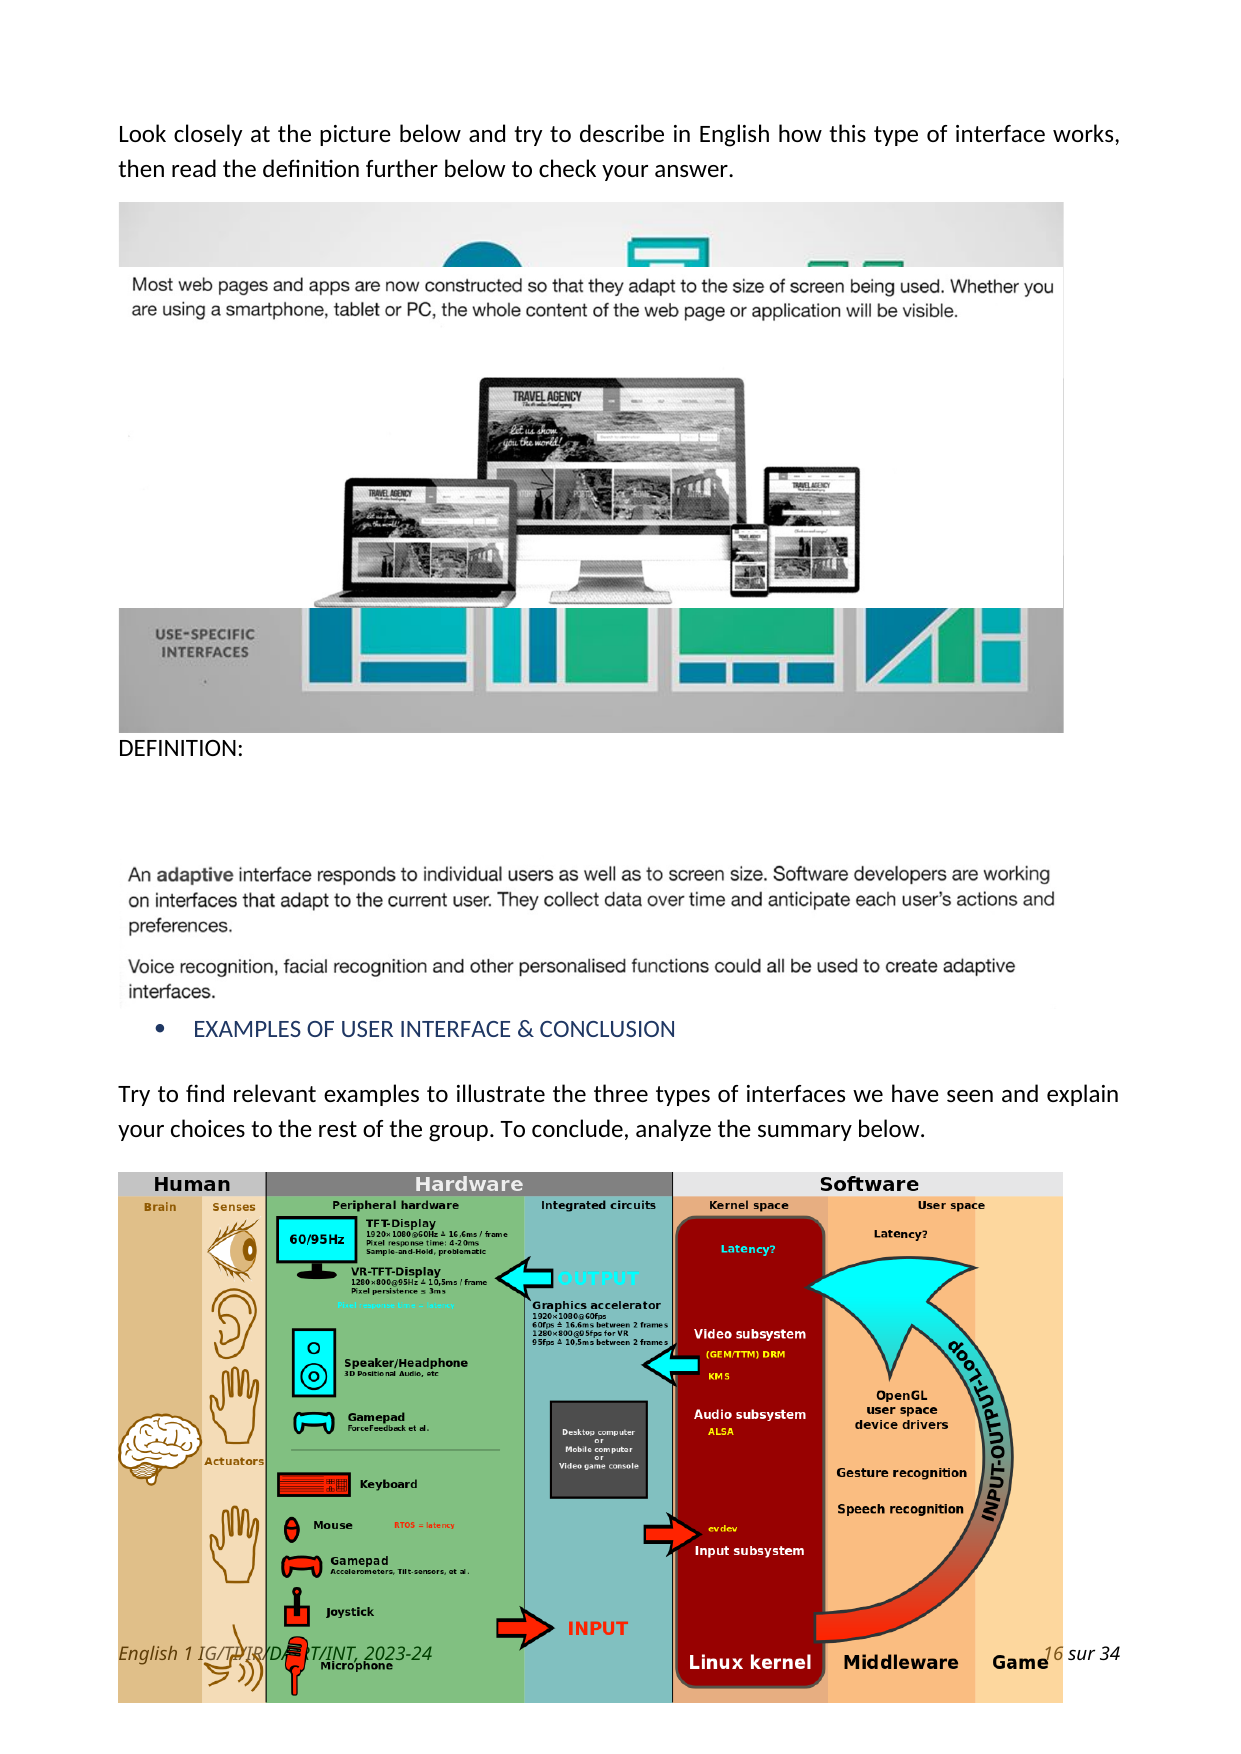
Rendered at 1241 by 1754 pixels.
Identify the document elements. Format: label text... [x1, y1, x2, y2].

picture [119, 855, 1065, 1009]
picture [118, 202, 1064, 733]
text Look closely at the picture below and try to describe in English how this type of interface works, then read the definition further below to check your answer. [118, 118, 1122, 184]
text Try to find relevant examples to illustrate the three types of interfaces we have seen and explain your choices to the rest of the group. To conclude, analyze the summary below. [118, 1078, 1122, 1144]
picture [118, 1172, 1063, 1703]
list EXAMPLES OF USER INTERFACE & CONCLUSION [156, 950, 1122, 1043]
